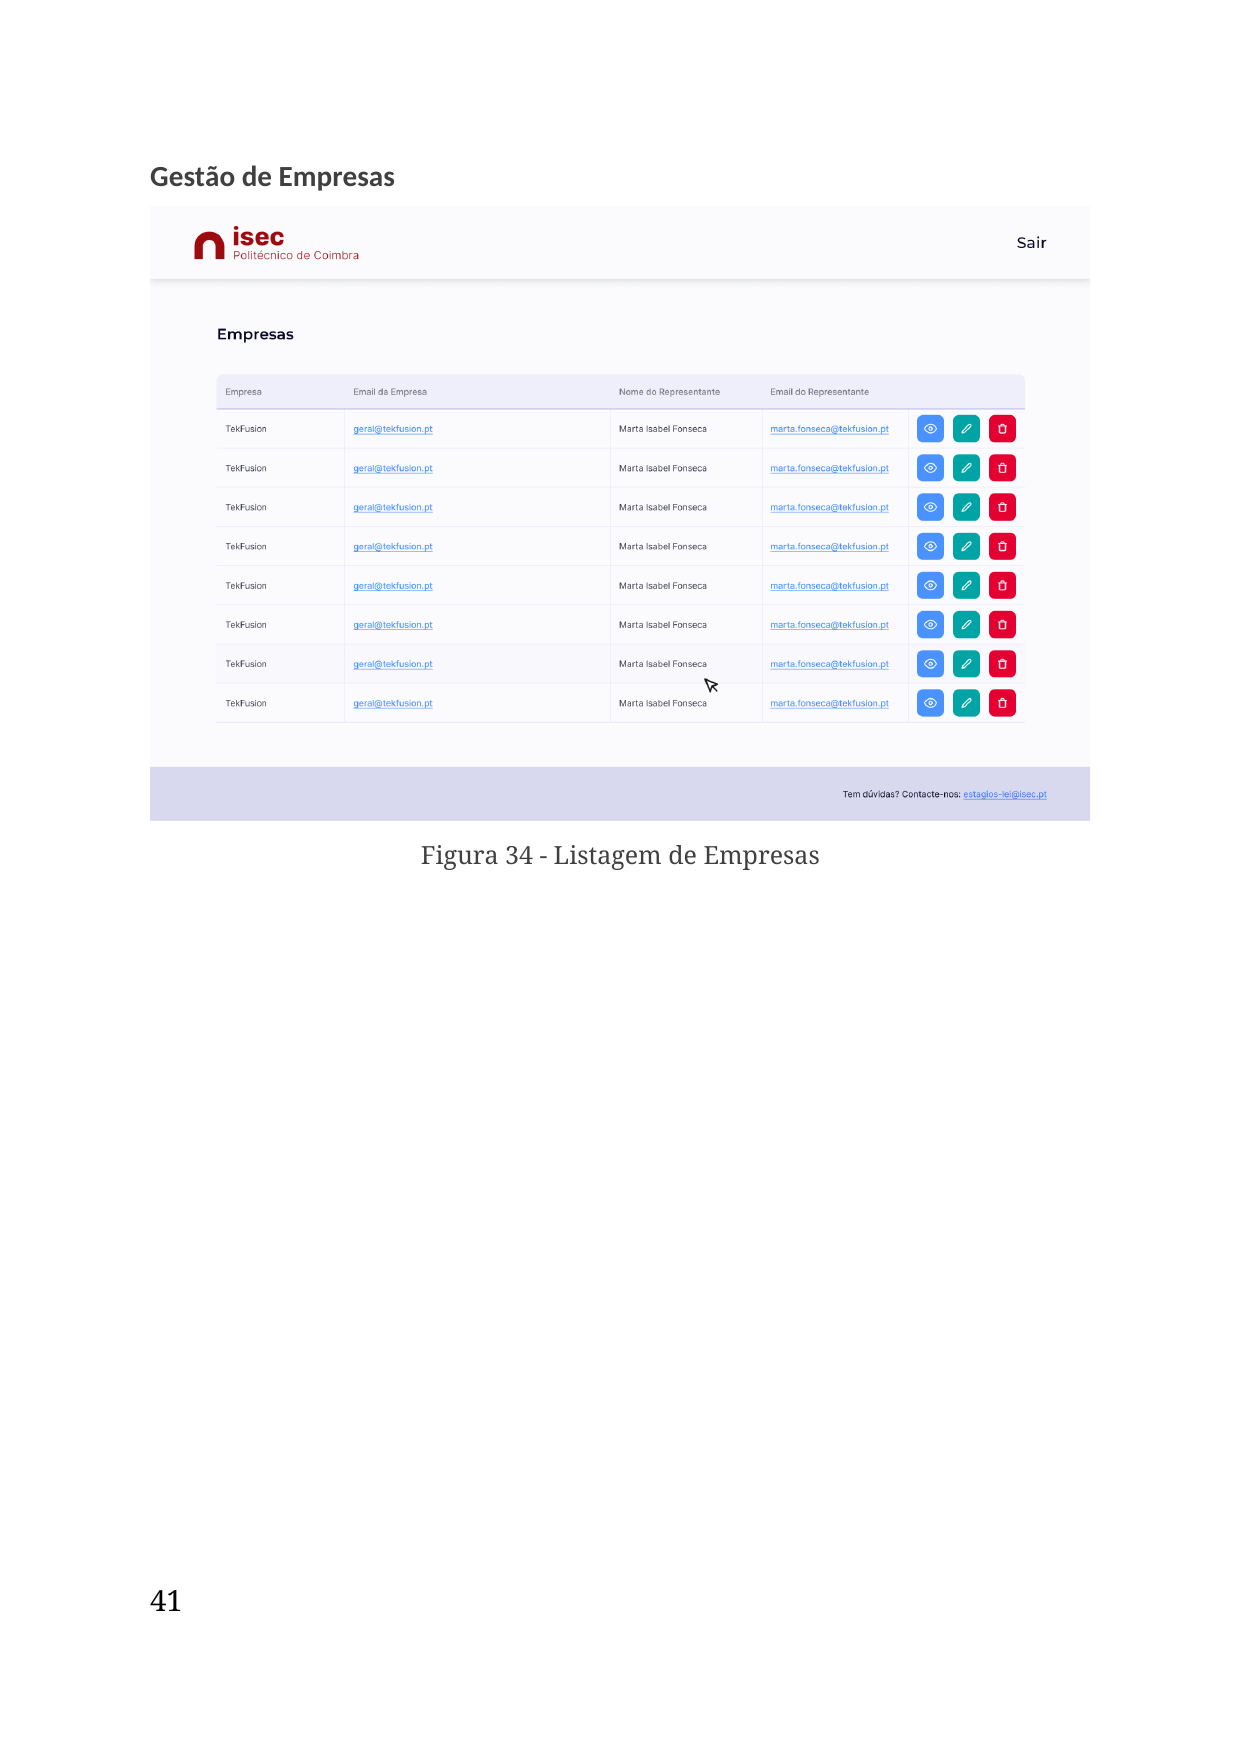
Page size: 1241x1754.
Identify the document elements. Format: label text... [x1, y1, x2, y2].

picture [150, 206, 1091, 821]
text Figura 34 - Listagem de Empresas [150, 837, 1090, 872]
subtitle Gestão de Empresas [150, 158, 1090, 194]
